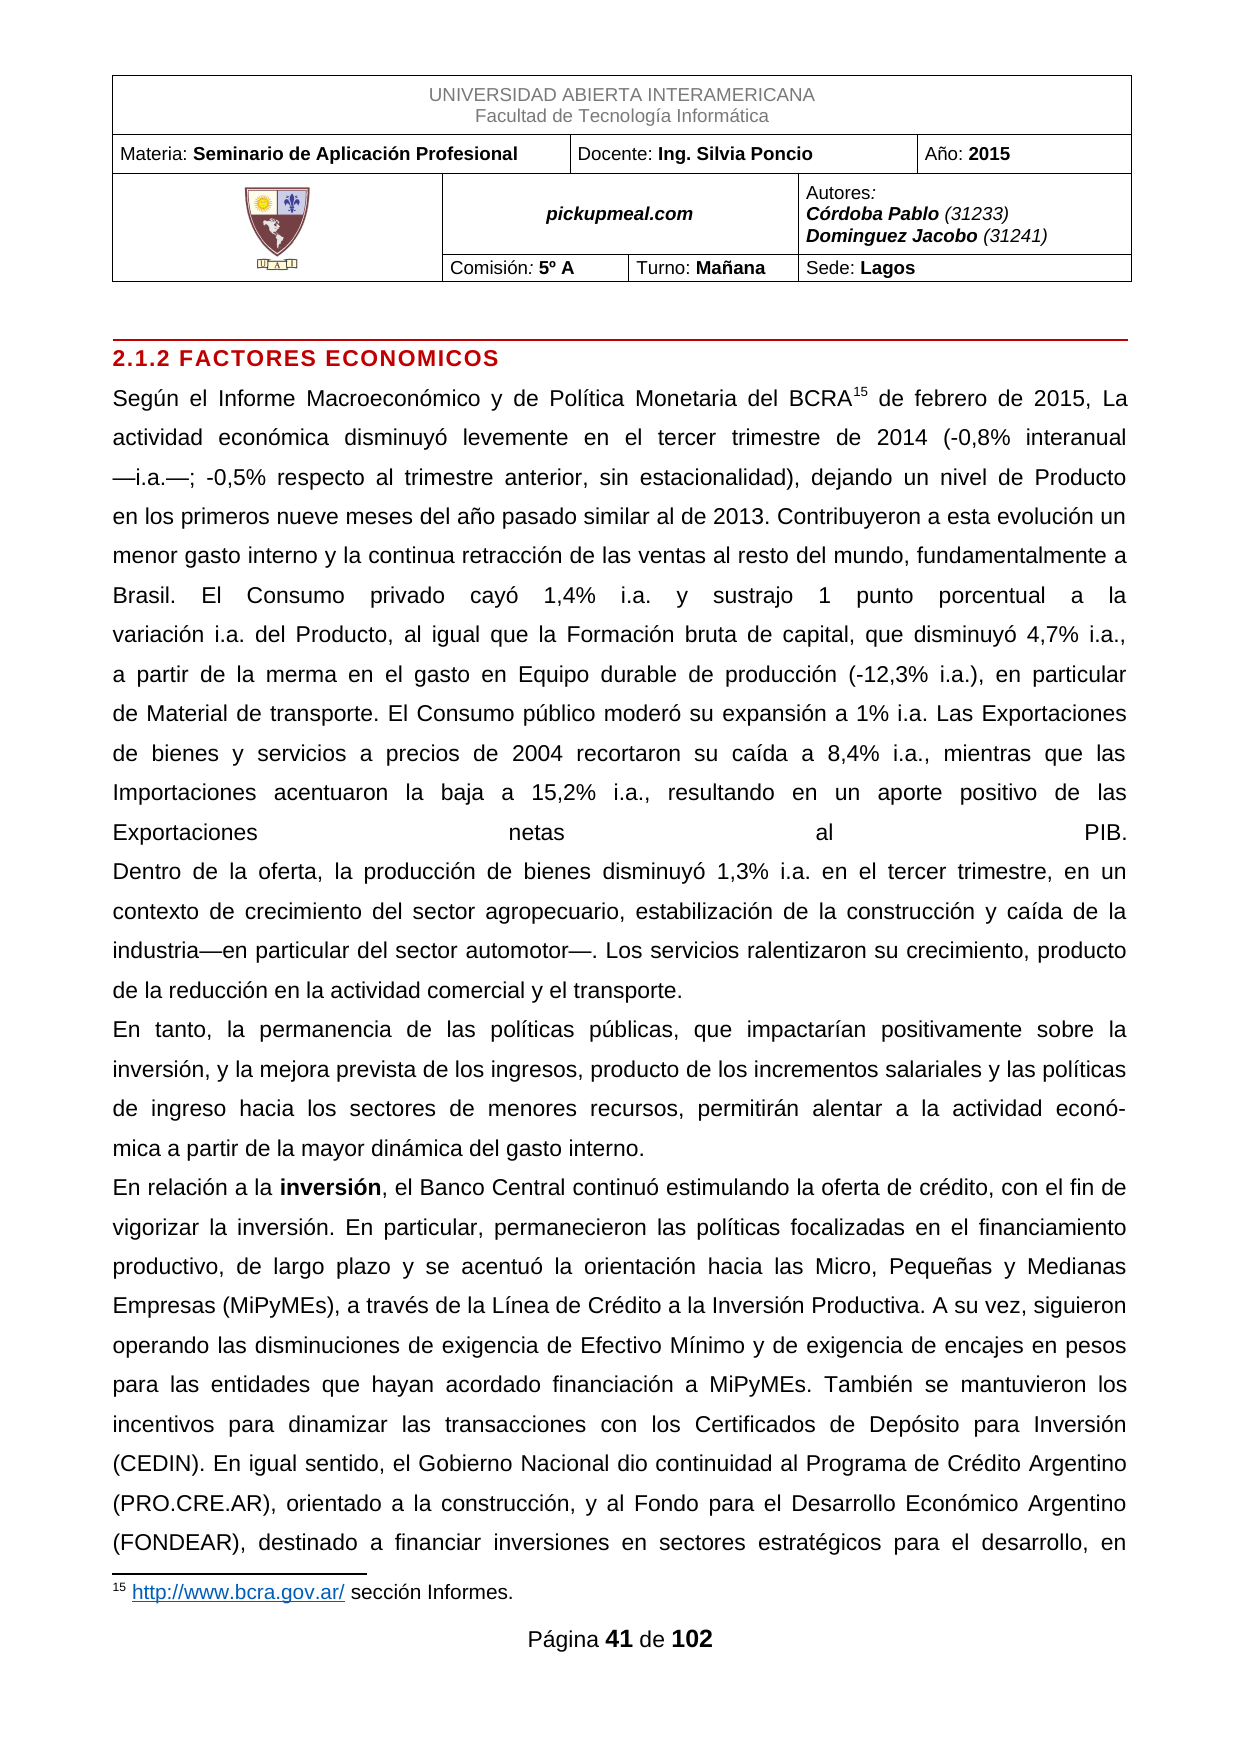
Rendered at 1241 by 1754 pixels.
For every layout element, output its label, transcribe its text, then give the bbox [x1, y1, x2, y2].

text Según el Informe Macroeconómico y de Política Monetaria del BCRA de febrero de 2015, La actividad económica disminuyó levemente en el tercer trimestre de 2014 (-0,8% interanual —i.a.—; -0,5% respecto al trimestre anterior, sin estacionalidad), dejando un nivel de Producto en los primeros nueve meses del año pasado similar al de 2013. Contribuyeron a esta evolución un menor gasto interno y la continua retracción de las ventas al resto del mundo, fundamentalmente a Brasil. El Consumo privado cayó 1,4% i.a. y sustrajo 1 punto porcentual a la variación i.a. del Producto, al igual que la Formación bruta de capital, que disminuyó 4,7% i.a., a partir de la merma en el gasto en Equipo durable de producción (-12,3% i.a.), en particular de Material de transporte. El Consumo público moderó su expansión a 1% i.a. Las Exportaciones de bienes y servicios a precios de 2004 recortaron su caída a 8,4% i.a., mientras que las Importaciones acentuaron la baja a 15,2% i.a., resultando en un aporte positivo de las Exportaciones netas al PIB. Dentro de la oferta, la producción de bienes disminuyó 1,3% i.a. en el tercer trimestre, en un contexto de crecimiento del sector agropecuario, estabilización de la construcción y caída de la industria—en particular del sector automotor—. Los servicios ralentizaron su crecimiento, producto de la reducción en la actividad comercial y el transporte. [112, 384, 1128, 1003]
text En tanto, la permanencia de las políticas públicas, que impactarían positivamente sobre la inversión, y la mejora prevista de los ingresos, producto de los incrementos salariales y las políticas de ingreso hacia los sectores de menores recursos, permitirán alentar a la actividad econó- mica a partir de la mayor dinámica del gasto interno. [112, 1016, 1128, 1161]
picture [230, 182, 325, 273]
subtitle 2.1.2 Factores economicos [112, 340, 1128, 371]
